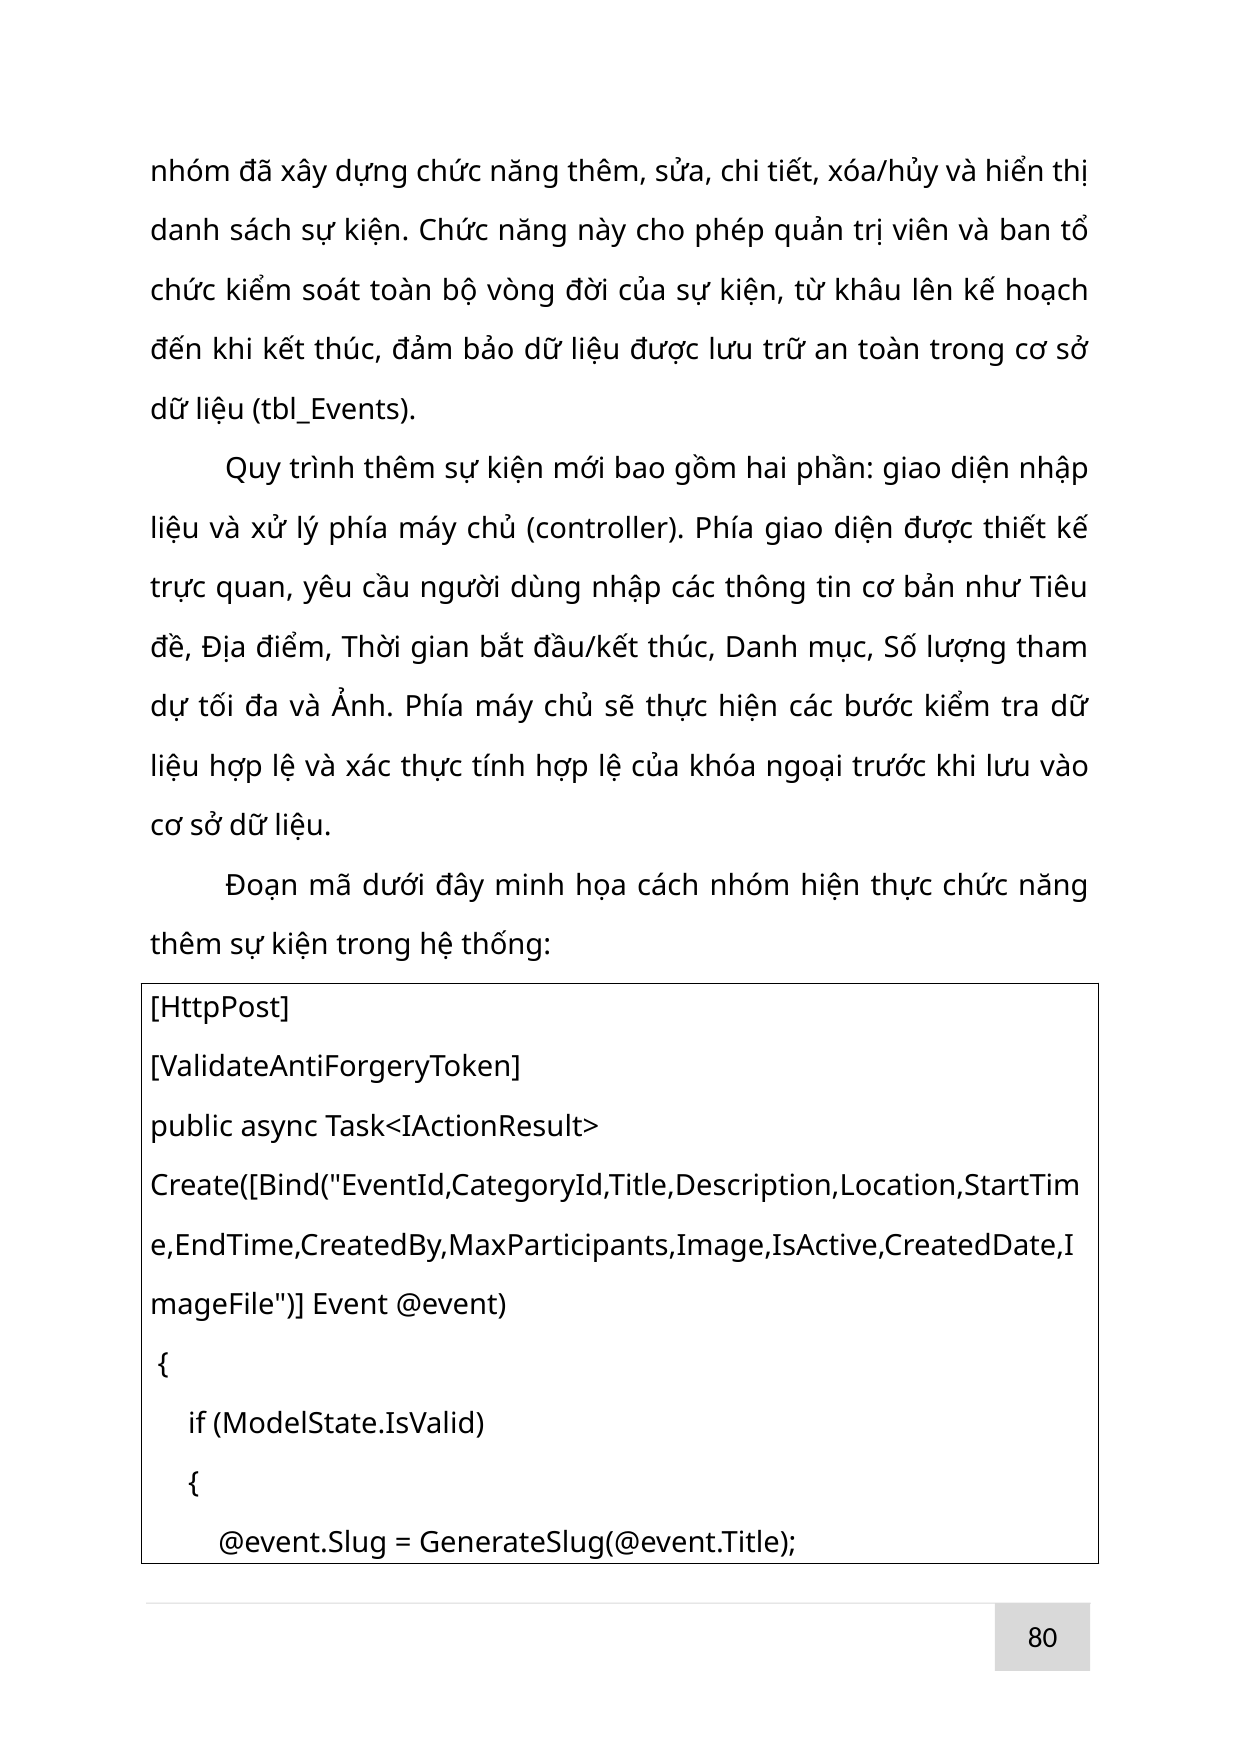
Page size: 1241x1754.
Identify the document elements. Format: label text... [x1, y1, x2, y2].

text [HttpPost] [142, 984, 1098, 1026]
text Quy trình thêm sự kiện mới bao gồm hai phần: giao diện nhập liệu và xử lý phía máy chủ (controller). Phía giao diện được thiết kế trực quan, yêu cầu người dùng nhập các thông tin cơ bản như Tiêu đề, Địa điểm, Thời gian bắt đầu/kết thúc, Danh mục, Số lượng tham dự tối đa và Ảnh. Phía máy chủ sẽ thực hiện các bước kiểm tra dữ liệu hợp lệ và xác thực tính hợp lệ của khóa ngoại trước khi lưu vào cơ sở dữ liệu. [150, 447, 1090, 844]
text Đoạn mã dưới đây minh họa cách nhóm hiện thực chức năng thêm sự kiện trong hệ thống: [150, 864, 1090, 963]
text if (ModelState.IsValid) [142, 1399, 1098, 1442]
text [150, 150, 1090, 428]
text { [142, 1458, 1098, 1501]
text [ValidateAntiForgeryToken] [142, 1042, 1098, 1085]
text { [142, 1339, 1098, 1382]
text @event.Slug = GenerateSlug(@event.Title); [142, 1518, 1098, 1563]
text public async Task<IActionResult> Create([Bind("EventId,CategoryId,Title,Description,Location,StartTime,EndTime,CreatedBy,MaxParticipants,Image,IsActive,CreatedDate,ImageFile")] Event @event) [142, 1102, 1098, 1323]
